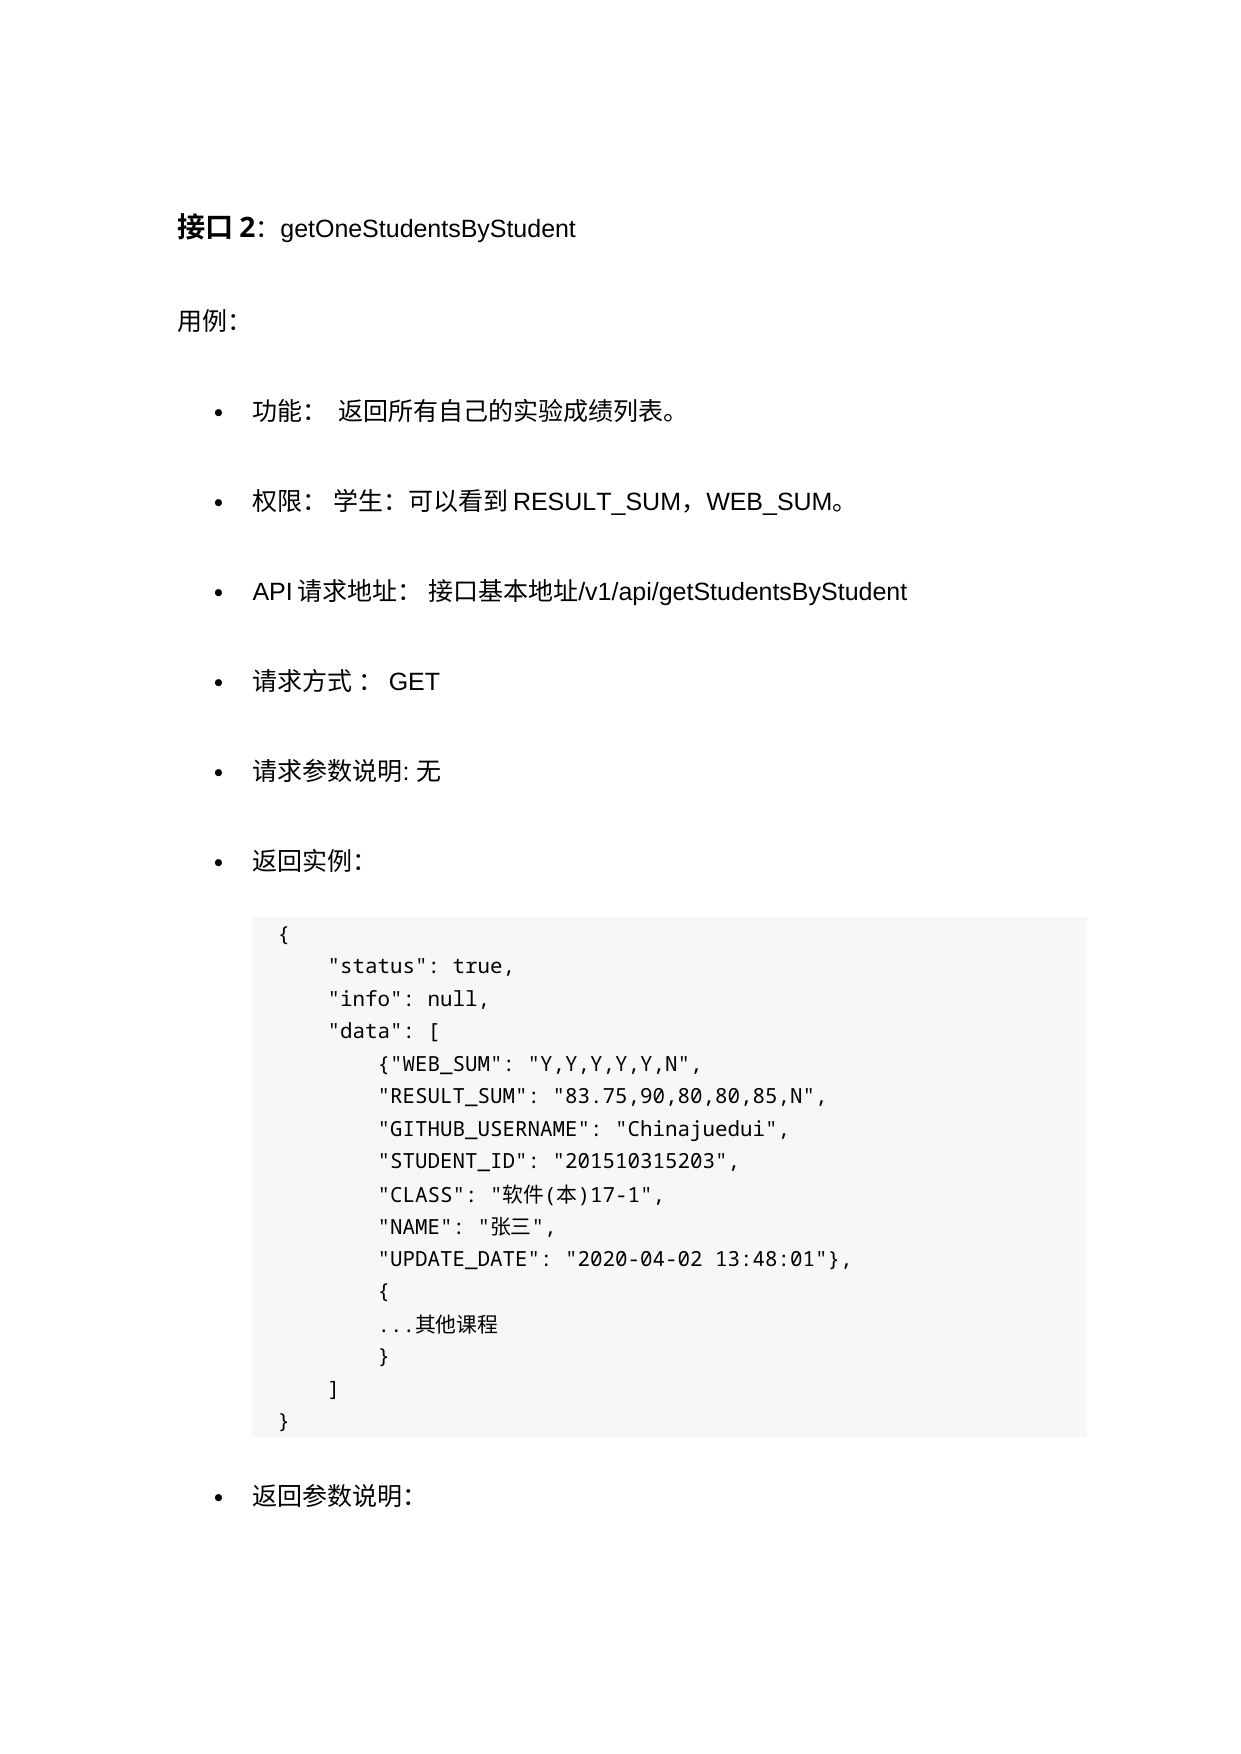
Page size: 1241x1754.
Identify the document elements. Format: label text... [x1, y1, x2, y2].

text 用例： [177, 287, 1087, 352]
text "data": [ [252, 1014, 1087, 1047]
text "GITHUB_USERNAME": "Chinajuedui", [252, 1112, 1087, 1144]
text "RESULT_SUM": "83.75,90,80,80,85,N", [252, 1079, 1087, 1112]
list 权限： 学生：可以看到RESULT_SUM，WEB_SUM。 [215, 467, 1087, 532]
text { [252, 917, 1087, 949]
text ] [252, 1372, 1087, 1404]
list 请求方式 ： GET [215, 647, 1087, 712]
list 请求参数说明: 无 [215, 737, 1087, 802]
list 功能： 返回所有自己的实验成绩列表。 [215, 377, 1087, 442]
text } [252, 1339, 1087, 1372]
text "status": true, [252, 949, 1087, 982]
list 返回参数说明： [215, 1462, 1087, 1527]
text {"WEB_SUM": "Y,Y,Y,Y,Y,N", [252, 1047, 1087, 1079]
text "UPDATE_DATE": "2020-04-02 13:48:01"}, [252, 1242, 1087, 1274]
text "NAME": "张三", [252, 1209, 1087, 1242]
list API请求地址： 接口基本地址/v1/api/getStudentsByStudent [215, 557, 1087, 622]
text "info": null, [252, 982, 1087, 1014]
text "CLASS": "软件(本)17-1", [252, 1177, 1087, 1209]
text } [252, 1404, 1087, 1437]
text ...其他课程 [252, 1307, 1087, 1339]
list 返回实例： [215, 827, 1087, 892]
text "STUDENT_ID": "201510315203", [252, 1144, 1087, 1177]
text 接口2：getOneStudentsByStudent [177, 193, 1087, 258]
text { [252, 1274, 1087, 1307]
